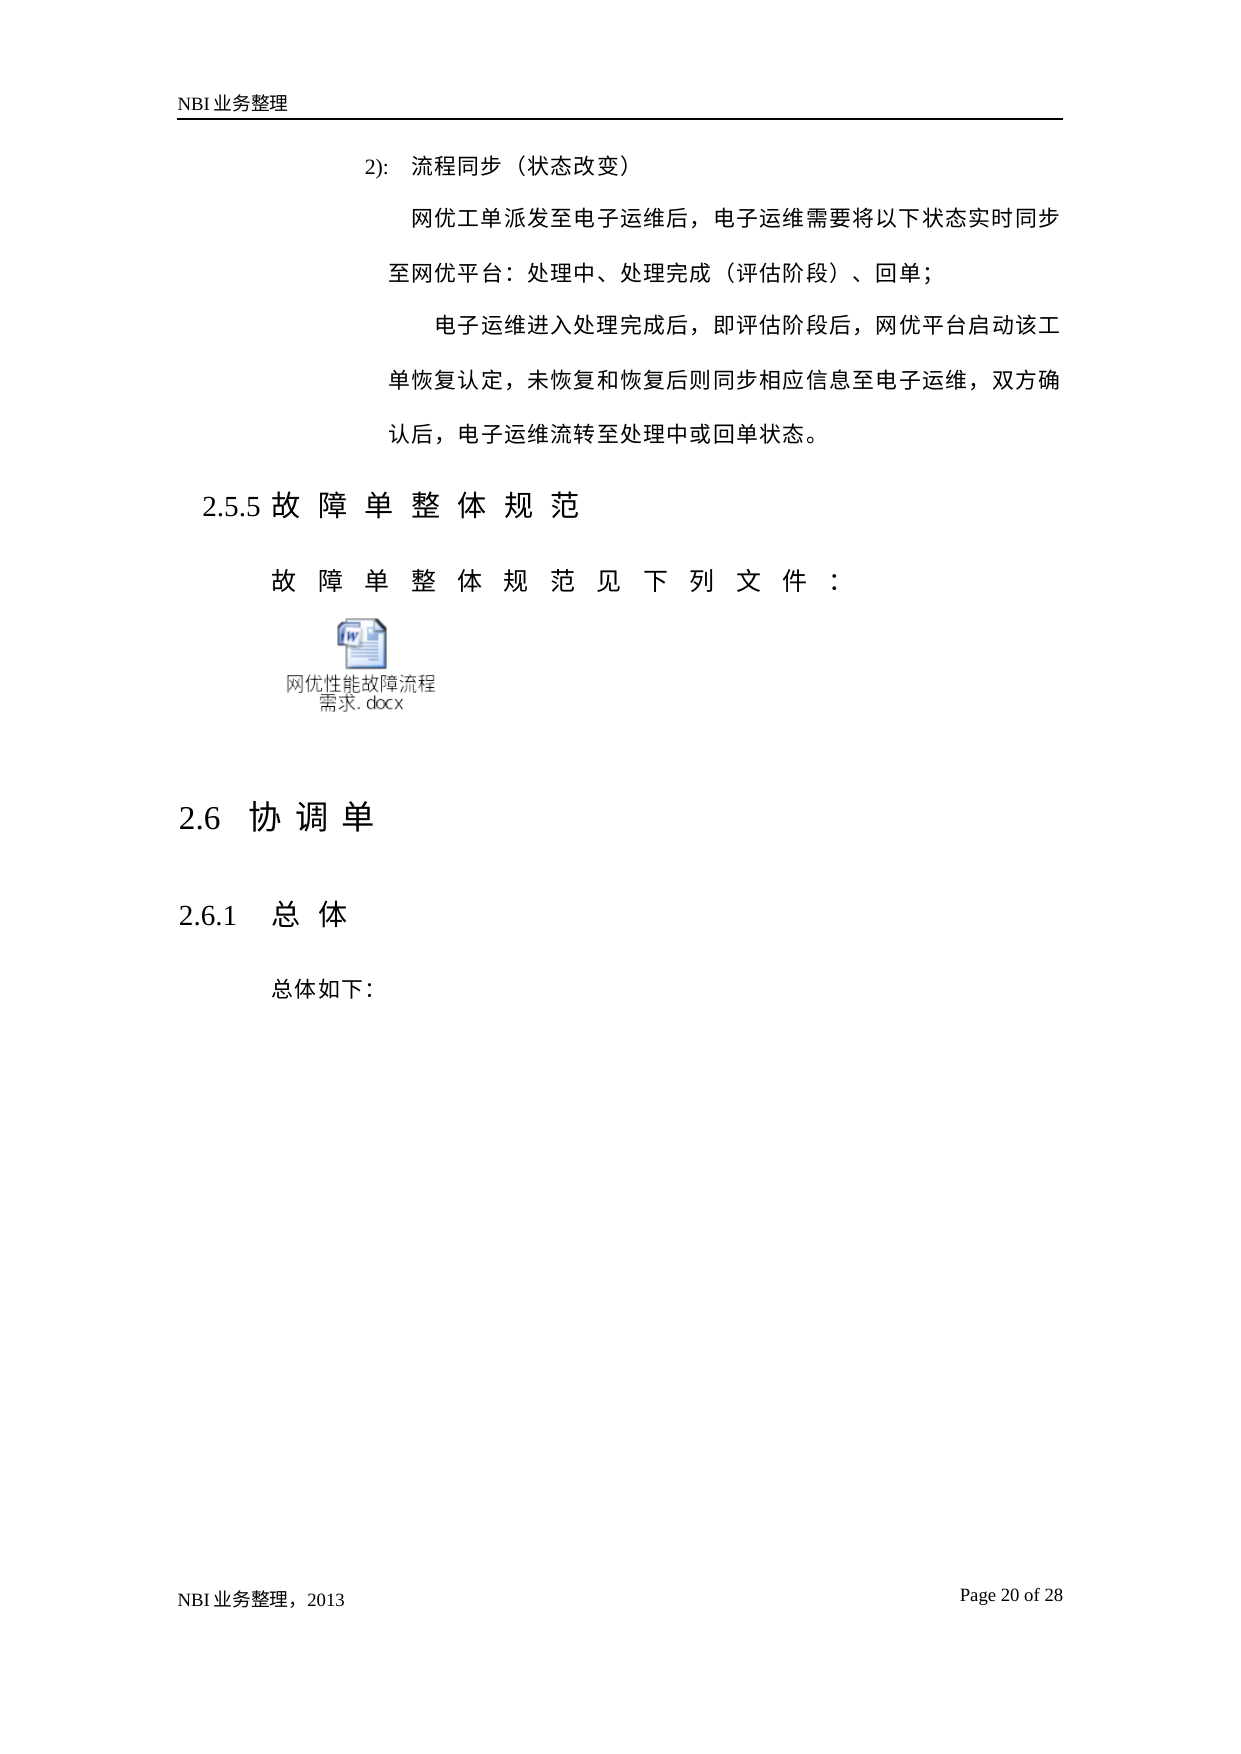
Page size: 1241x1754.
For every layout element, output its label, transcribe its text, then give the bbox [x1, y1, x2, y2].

text 电子运维进入处理完成后，即评估阶段后，网优平台启动该工单恢复认定，未恢复和恢复后则同步相应信息至电子运维，双方确认后，电子运维流转至处理中或回单状态。 [365, 306, 1061, 451]
list 总体 [179, 876, 1061, 949]
list 总体如下： [223, 970, 1061, 1006]
list 故障单整体规范 [193, 467, 1061, 540]
list 协调单 [179, 779, 1061, 852]
text 2):流程同步（状态改变） [179, 146, 1061, 183]
text 网优工单派发至电子运维后，电子运维需要将以下状态实时同步至网优平台：处理中、处理完成（评估阶段）、回单； [365, 199, 1061, 290]
list 故障单整体规范见下列文件： [223, 561, 1061, 598]
